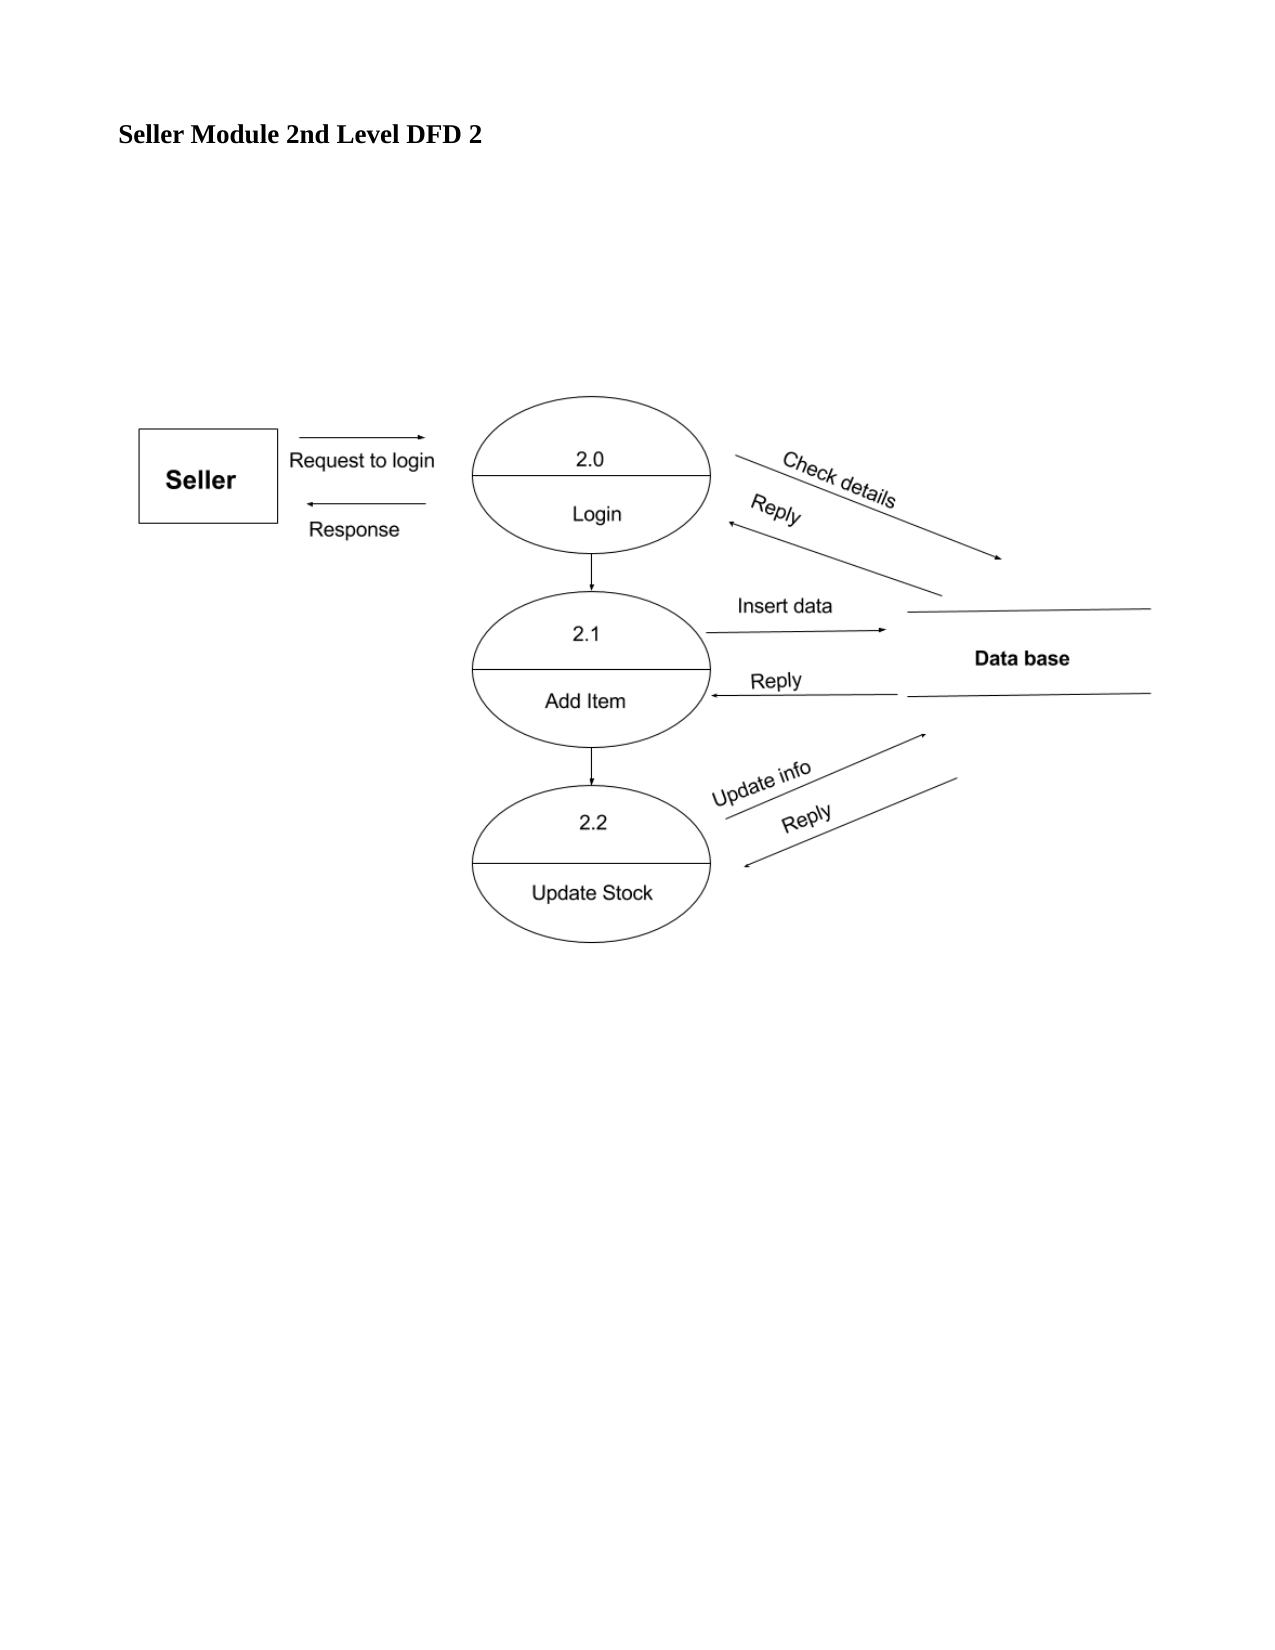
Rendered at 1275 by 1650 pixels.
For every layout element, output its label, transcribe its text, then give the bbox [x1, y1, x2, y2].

text Seller Module 2nd Level DFD 2 [118, 118, 1157, 149]
picture [118, 253, 1157, 1033]
